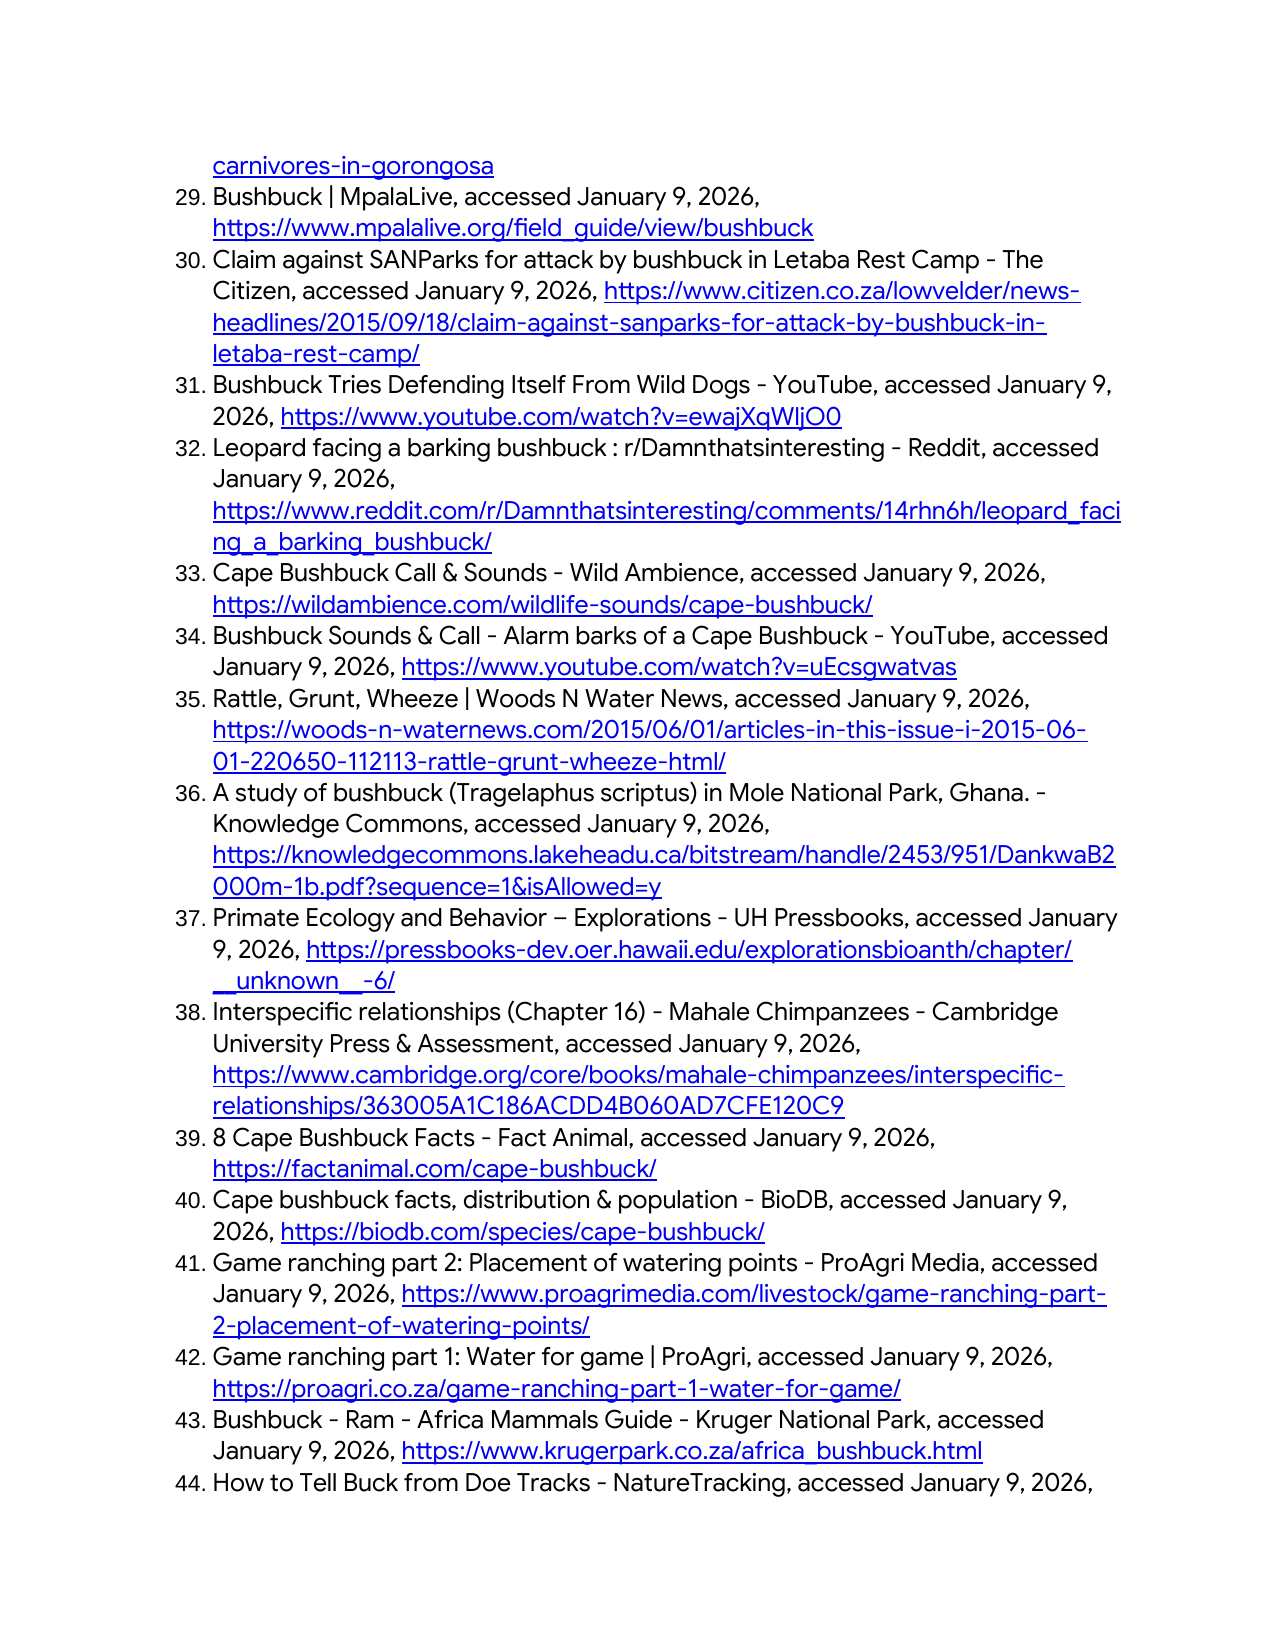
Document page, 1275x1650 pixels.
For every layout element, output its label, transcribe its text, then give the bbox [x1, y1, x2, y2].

list Claim against SANParks for attack by bushbuck in Letaba Rest Camp - The Citizen, accessed January 9, 2026, https://www.citizen.co.za/lowvelder/news-headlines/2015/09/18/claim-against-sanparks-for-attack-by-bushbuck-in-letaba-rest-camp/ [175, 244, 1125, 369]
list Bushbuck Sounds & Call - Alarm barks of a Cape Bushbuck - YouTube, accessed January 9, 2026, https://www.youtube.com/watch?v=uEcsgwatvas [175, 620, 1125, 683]
list Game ranching part 1: Water for game | ProAgri, accessed January 9, 2026, https://proagri.co.za/game-ranching-part-1-water-for-game/ [175, 1341, 1125, 1404]
list Bushbuck Tries Defending Itself From Wild Dogs - YouTube, accessed January 9, 2026, https://www.youtube.com/watch?v=ewajXqWljO0 [175, 369, 1125, 432]
list Interspecific relationships (Chapter 16) - Mahale Chimpanzees - Cambridge University Press & Assessment, accessed January 9, 2026, https://www.cambridge.org/core/books/mahale-chimpanzees/interspecific-relationships/363005A1C186ACDD4B060AD7CFE120C9 [175, 997, 1125, 1122]
list Game ranching part 2: Placement of watering points - ProAgri Media, accessed January 9, 2026, https://www.proagrimedia.com/livestock/game-ranching-part-2-placement-of-watering-points/ [175, 1247, 1125, 1341]
list Bushbuck | MpalaLive, accessed January 9, 2026, https://www.mpalalive.org/field_guide/view/bushbuck [175, 181, 1125, 244]
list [175, 1467, 1125, 1498]
list Leopard facing a barking bushbuck : r/Damnthatsinteresting - Reddit, accessed January 9, 2026, https://www.reddit.com/r/Damnthatsinteresting/comments/14rhn6h/leopard_facing_a_barking_bushbuck/ [175, 432, 1125, 558]
list Cape Bushbuck Call & Sounds - Wild Ambience, accessed January 9, 2026, https://wildambience.com/wildlife-sounds/cape-bushbuck/ [175, 558, 1125, 620]
list Bushbuck - Ram - Africa Mammals Guide - Kruger National Park, accessed January 9, 2026, https://www.krugerpark.co.za/africa_bushbuck.html [175, 1404, 1125, 1467]
list Primate Ecology and Behavior – Explorations - UH Pressbooks, accessed January 9, 2026, https://pressbooks-dev.oer.hawaii.edu/explorationsbioanth/chapter/__unknown__-6/ [175, 902, 1125, 997]
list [175, 150, 1125, 181]
list A study of bushbuck (Tragelaphus scriptus) in Mole National Park, Ghana. - Knowledge Commons, accessed January 9, 2026, https://knowledgecommons.lakeheadu.ca/bitstream/handle/2453/951/DankwaB2000m-1b.pdf?sequence=1&isAllowed=y [175, 777, 1125, 902]
list Cape bushbuck facts, distribution & population - BioDB, accessed January 9, 2026, https://biodb.com/species/cape-bushbuck/ [175, 1185, 1125, 1247]
list Rattle, Grunt, Wheeze | Woods N Water News, accessed January 9, 2026, https://woods-n-waternews.com/2015/06/01/articles-in-this-issue-i-2015-06-01-220650-112113-rattle-grunt-wheeze-html/ [175, 683, 1125, 777]
list 8 Cape Bushbuck Facts - Fact Animal, accessed January 9, 2026, https://factanimal.com/cape-bushbuck/ [175, 1122, 1125, 1185]
